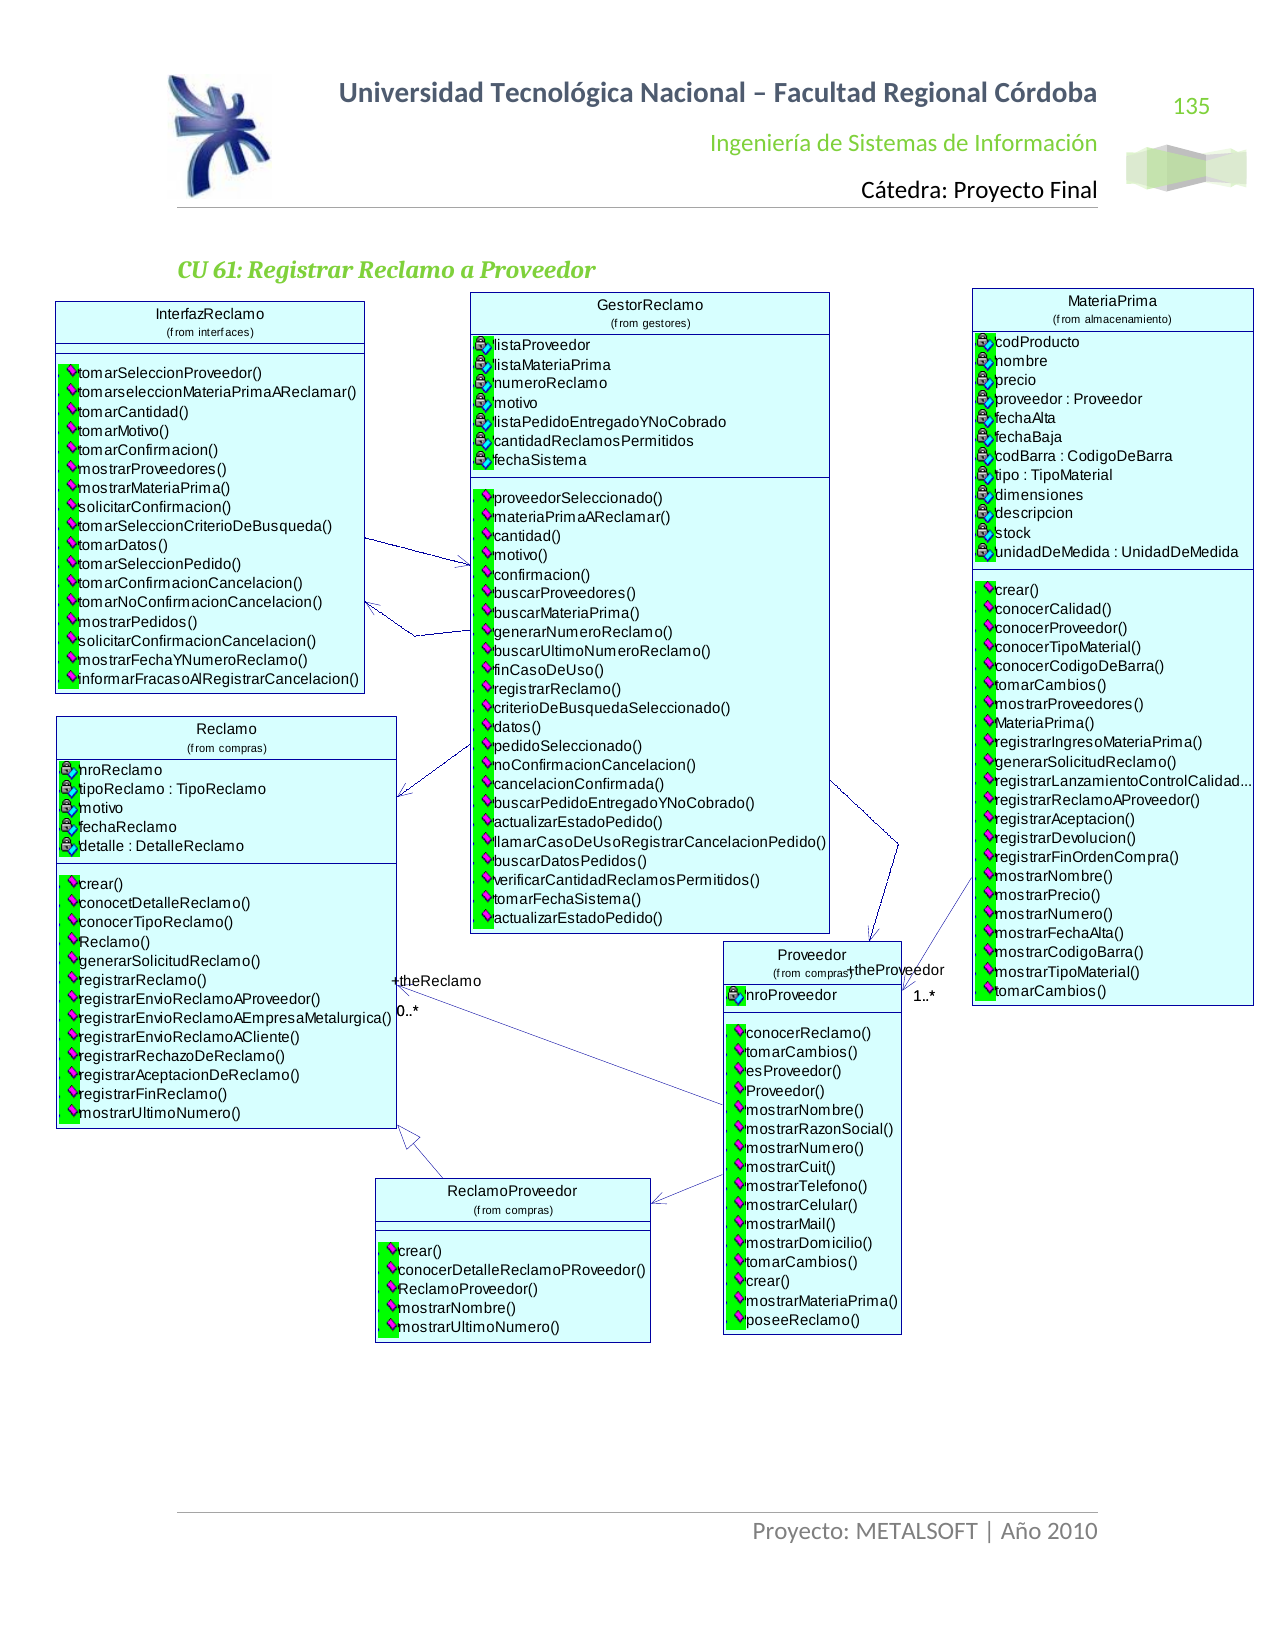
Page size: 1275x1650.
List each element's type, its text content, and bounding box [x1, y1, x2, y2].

text CU 61: Registrar Reclamo a Proveedor [177, 256, 1098, 284]
picture [167, 74, 272, 199]
